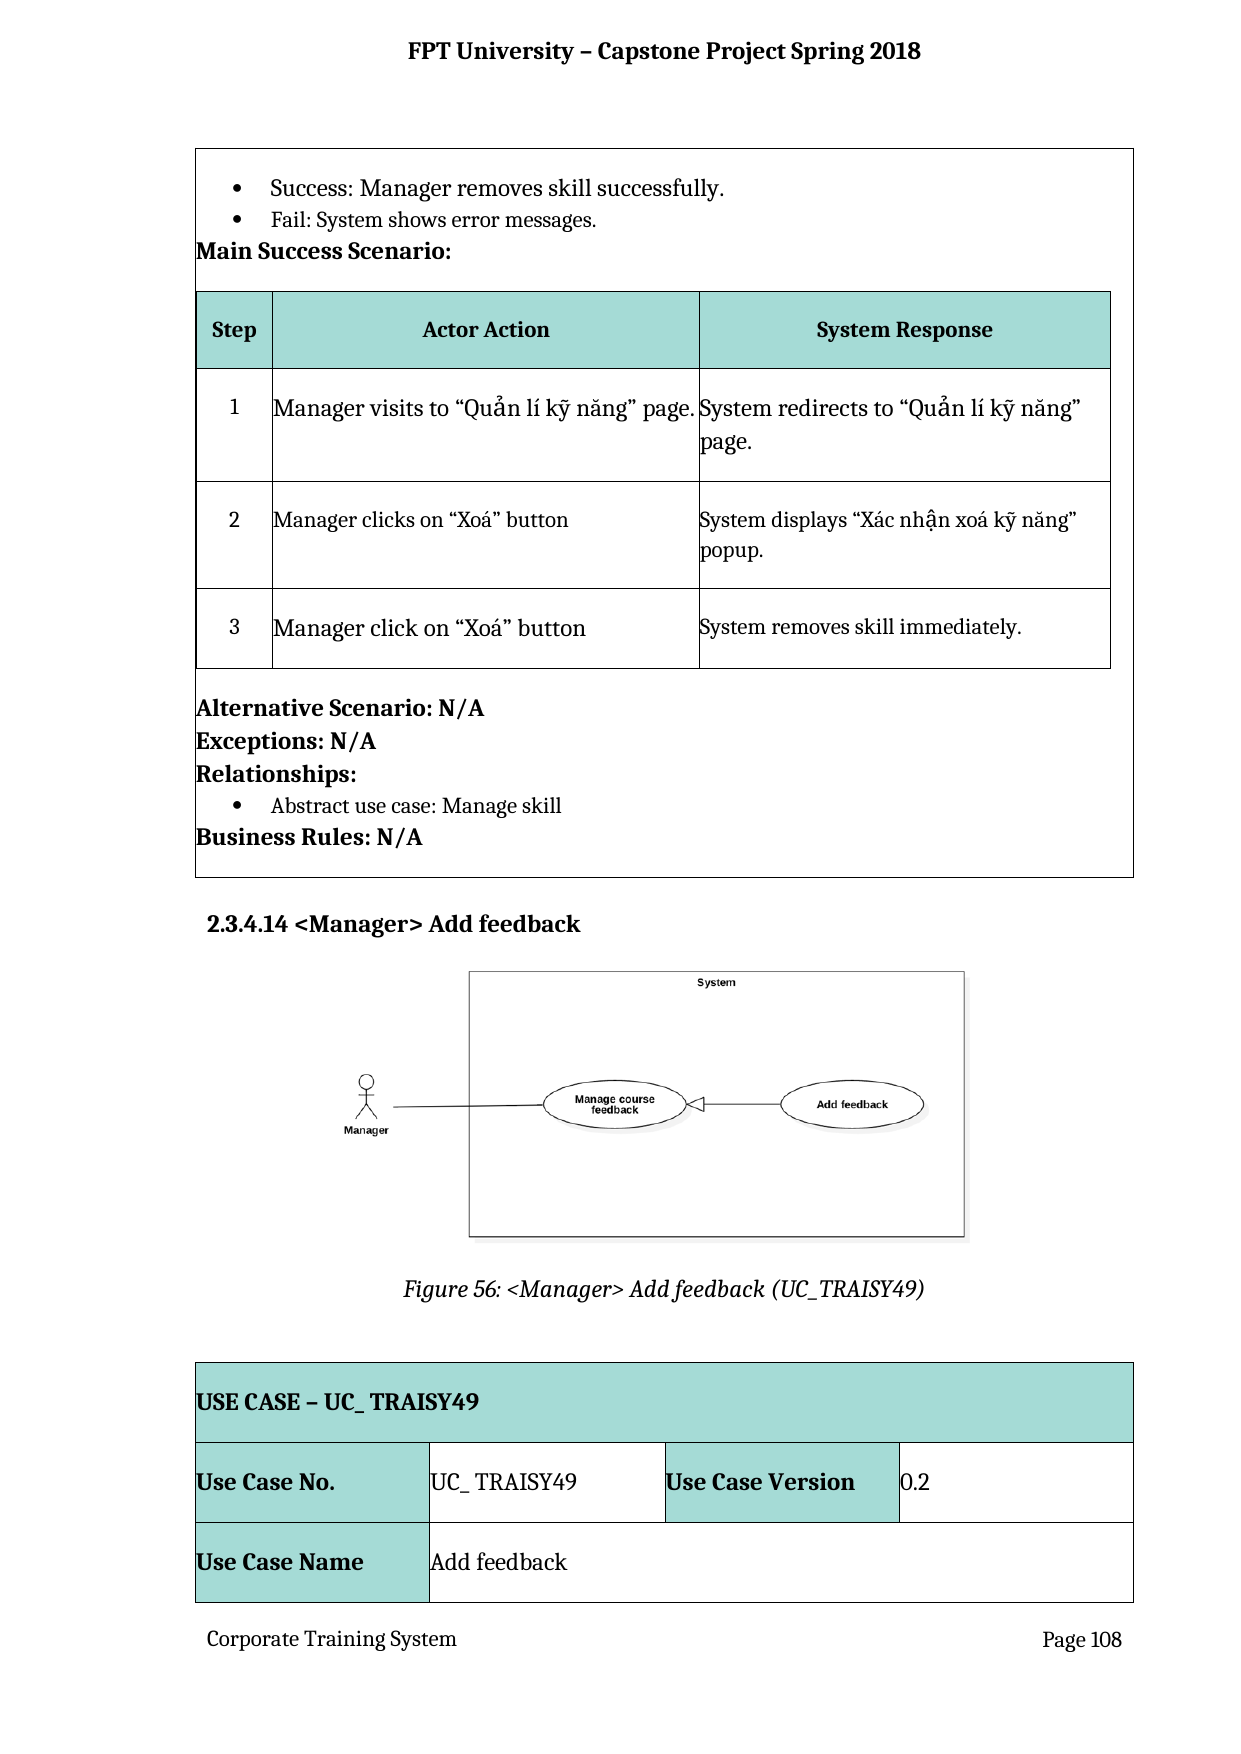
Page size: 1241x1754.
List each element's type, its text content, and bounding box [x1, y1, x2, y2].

text Figure 56: <Manager> Add feedback (UC_TRAISY49) [207, 1275, 1122, 1304]
table_cell Use Case Name [196, 1523, 429, 1602]
table_cell Use Case No. [196, 1443, 429, 1522]
table_header USE CASE – UC_ TRAISY49 [196, 1363, 1133, 1442]
table_cell Add feedback [430, 1523, 1133, 1602]
text 2.3.4.14 <Manager> Add feedback [207, 910, 1122, 939]
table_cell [196, 149, 1133, 877]
table_cell 0.2 [900, 1443, 1133, 1522]
table_cell Use Case Version [666, 1443, 899, 1522]
table_cell UC_ TRAISY49 [430, 1443, 665, 1522]
picture [328, 943, 1001, 1272]
